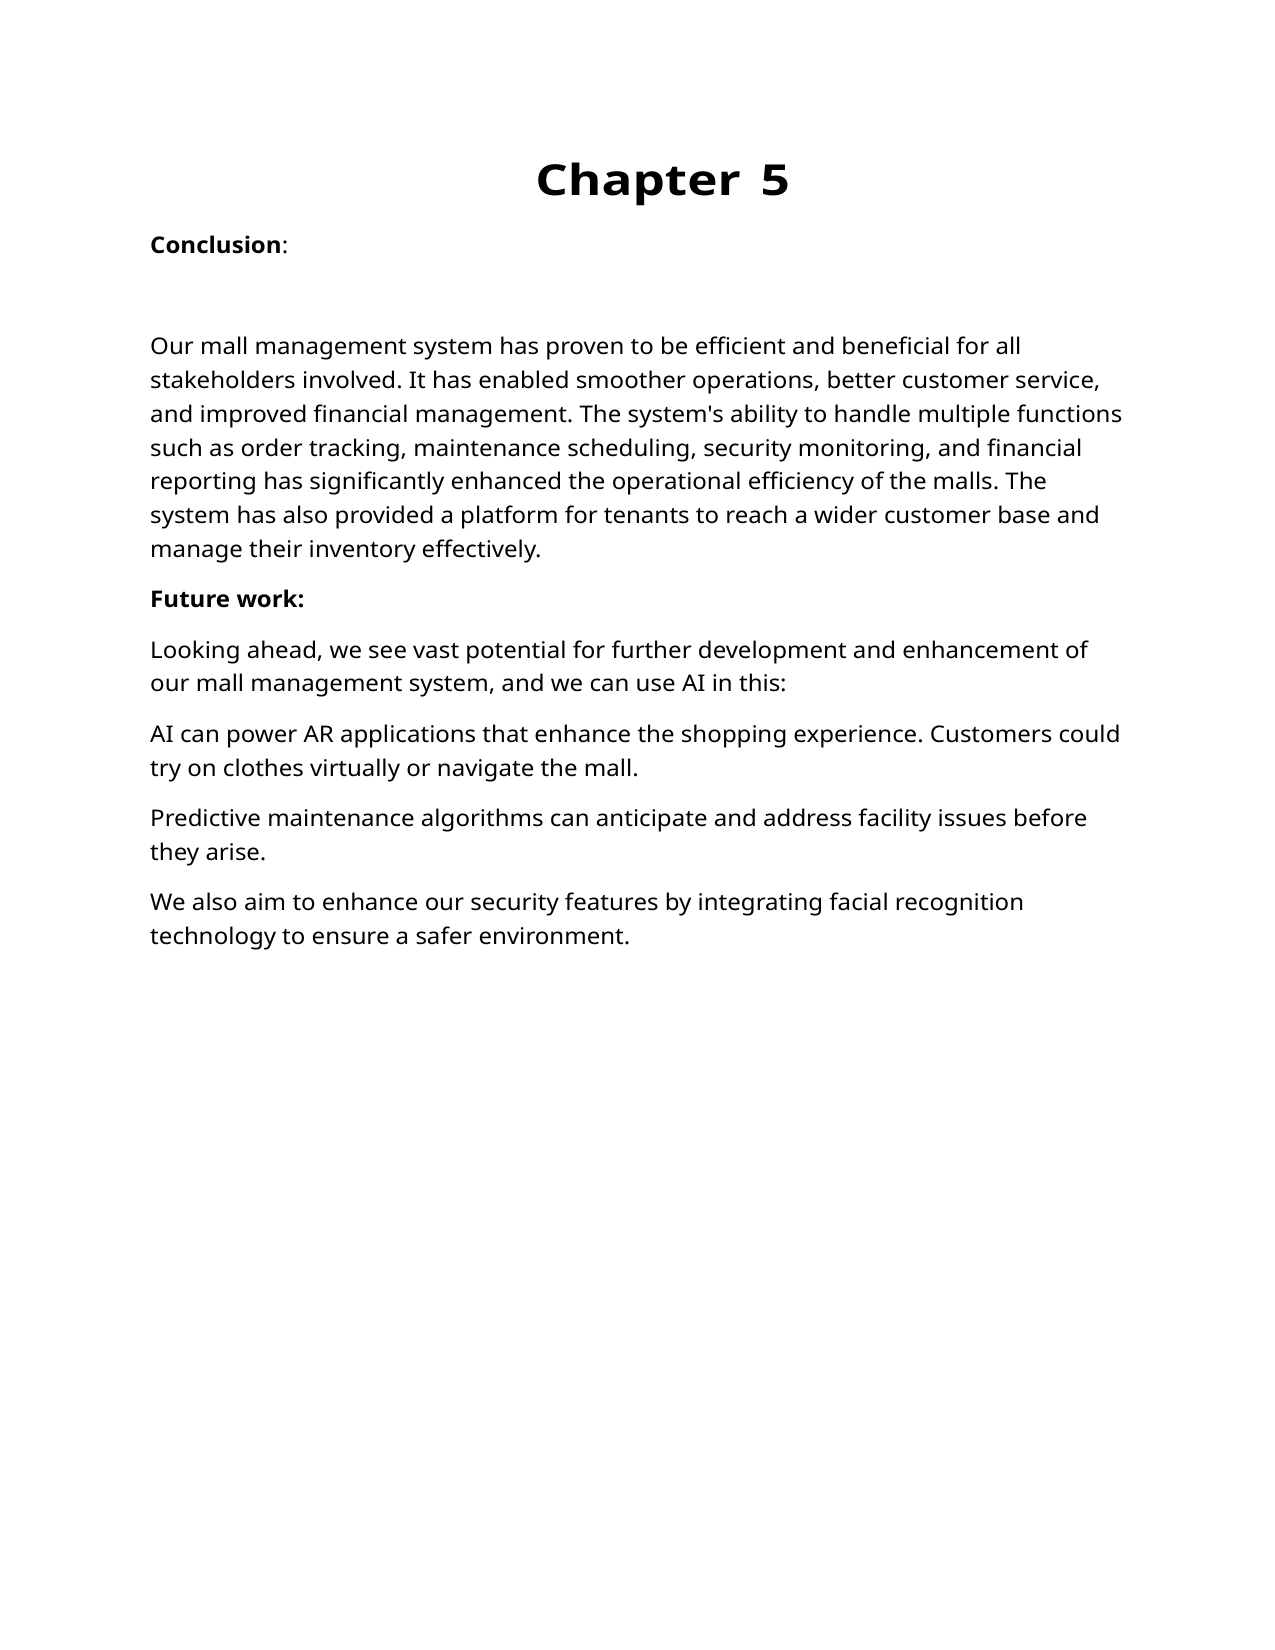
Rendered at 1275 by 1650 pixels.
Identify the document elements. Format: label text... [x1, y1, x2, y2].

text AI can power AR applications that enhance the shopping experience. Customers could try on clothes virtually or navigate the mall. [150, 718, 1125, 783]
text Chapter 5 [200, 150, 1125, 208]
text Predictive maintenance algorithms can anticipate and address facility issues before they arise. [150, 802, 1125, 867]
text We also aim to enhance our security features by integrating facial recognition technology to ensure a safer environment. [150, 886, 1125, 951]
text Future work: [150, 583, 1125, 614]
text Conclusion: [150, 229, 1125, 261]
text Looking ahead, we see vast potential for further development and enhancement of our mall management system, and we can use AI in this: [150, 634, 1125, 699]
text Our mall management system has proven to be efficient and beneficial for all stakeholders involved. It has enabled smoother operations, better customer service, and improved financial management. The system's ability to handle multiple functions such as order tracking, maintenance scheduling, security monitoring, and financial reporting has significantly enhanced the operational efficiency of the malls. The system has also provided a platform for tenants to reach a wider customer base and manage their inventory effectively. [150, 330, 1125, 564]
